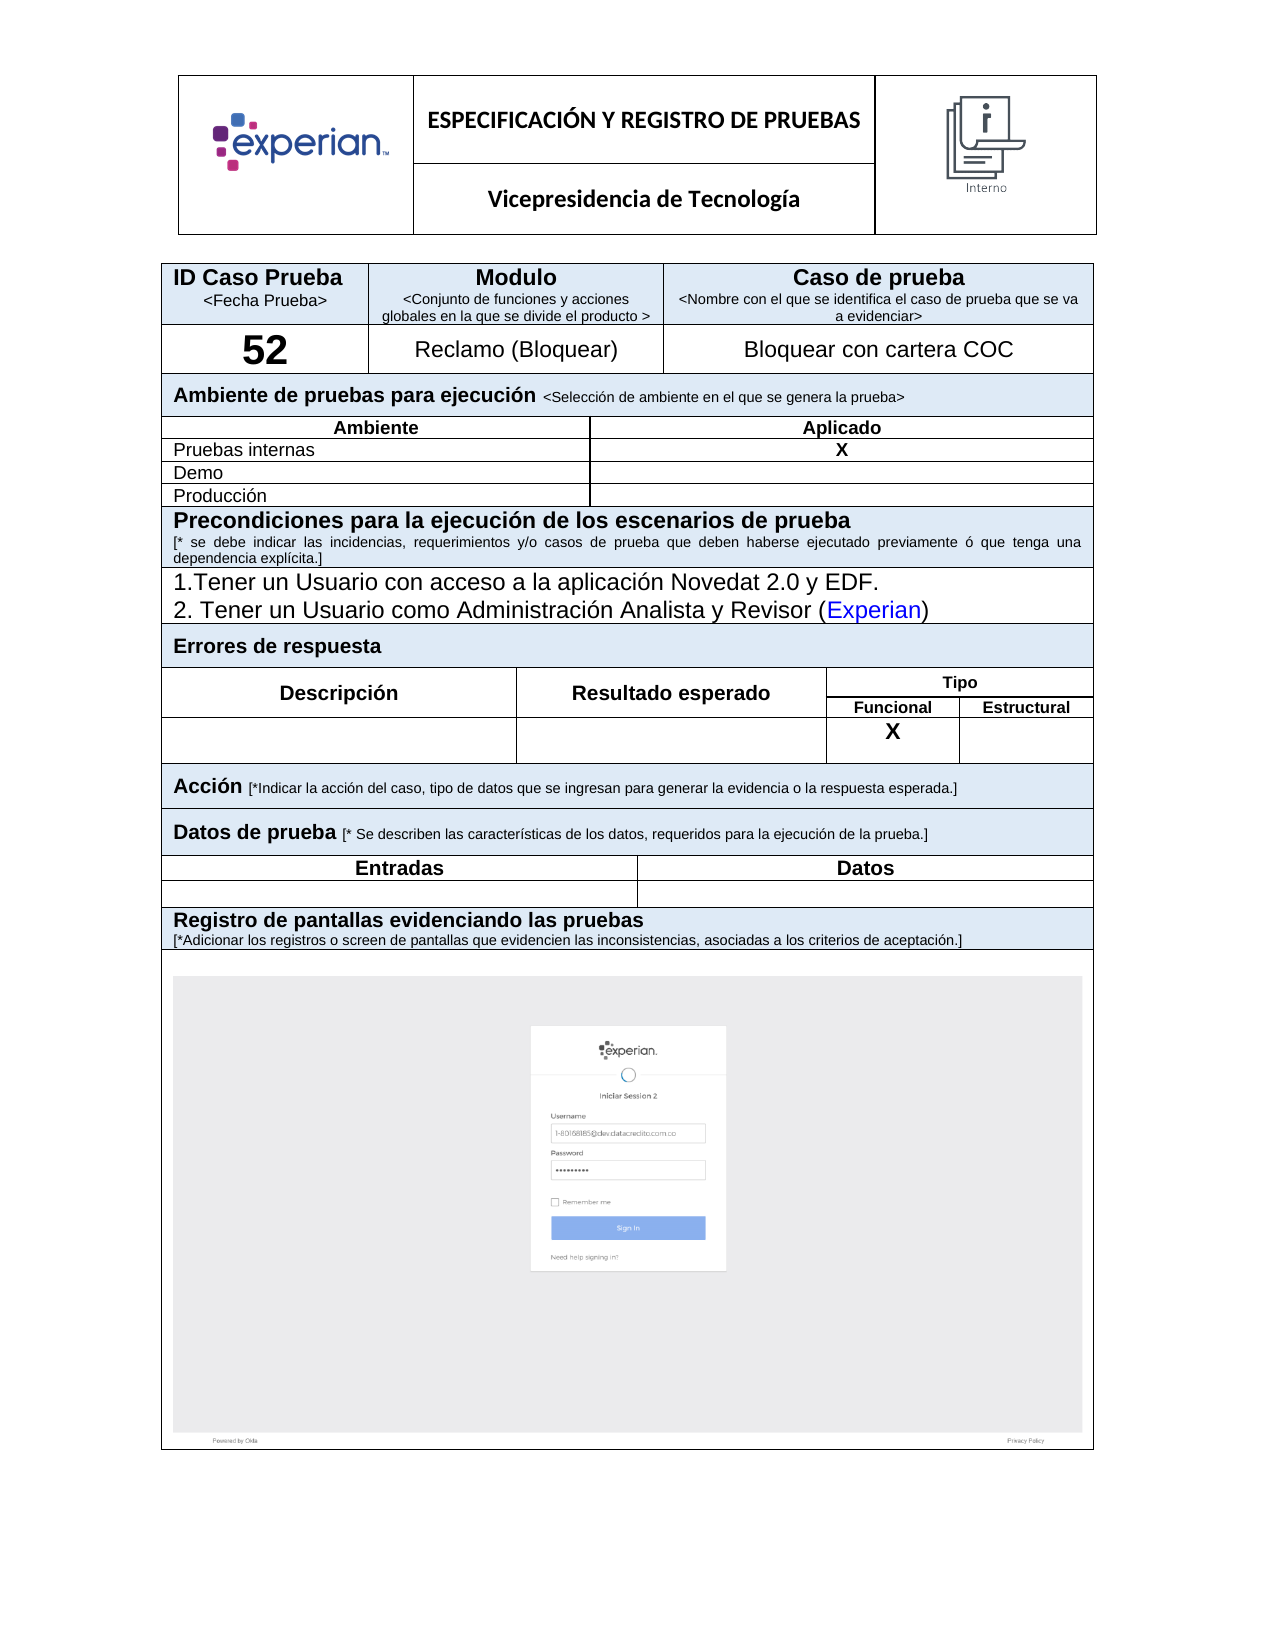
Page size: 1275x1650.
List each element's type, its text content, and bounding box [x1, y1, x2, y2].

table_cell [162, 881, 637, 907]
table_cell Registro de pantallas evidenciando las pruebas [*Adicionar los registros o screen de pantallas que evidencien las inconsistencias, asociadas a los criterios de aceptación.] [162, 908, 1093, 949]
table_header ID Caso Prueba <Fecha Prueba> [162, 264, 368, 324]
table_cell Reclamo (Bloquear) [369, 325, 663, 373]
table_cell Datos de prueba [* Se describen las características de los datos, requeridos para la ejecución de la prueba.] [162, 809, 1093, 855]
table_cell [591, 462, 1093, 483]
table_cell Precondiciones para la ejecución de los escenarios de prueba [* se debe indicar las incidencias, requerimientos y/o casos de prueba que deben haberse ejecutado previamente ó que tenga una dependencia explícita.] [162, 507, 1093, 567]
table_cell Aplicado [591, 417, 1093, 438]
table_cell 52 [162, 325, 368, 373]
table_cell 1.Tener un Usuario con acceso a la aplicación Novedat 2.0 y EDF. 2. Tener un Usuario como Administración Analista y Revisor (Experian) [162, 568, 1093, 623]
table_cell Demo [162, 462, 589, 483]
table_cell Entradas [162, 856, 637, 880]
table_header Caso de prueba <Nombre con el que se identifica el caso de prueba que se va a evidenciar> [664, 264, 1093, 324]
table_cell X [591, 439, 1093, 461]
table_cell Funcional [827, 698, 959, 717]
picture [191, 91, 401, 192]
table_cell Datos [638, 856, 1093, 880]
table_cell [638, 881, 1093, 907]
table_cell Ambiente [162, 417, 589, 438]
table_cell [591, 484, 1093, 506]
table_cell Descripción [162, 668, 516, 717]
table_cell Pruebas internas [162, 439, 589, 461]
table_header Modulo <Conjunto de funciones y acciones globales en la que se divide el producto > [369, 264, 663, 324]
table_cell [960, 718, 1093, 763]
table_cell Ambiente de pruebas para ejecución <Selección de ambiente en el que se genera la prueba> [162, 374, 1093, 416]
table_cell Errores de respuesta [162, 624, 1093, 667]
picture [173, 976, 1083, 1449]
table_cell Tipo [827, 668, 1093, 696]
table_cell X [827, 718, 959, 763]
table_cell Acción [*Indicar la acción del caso, tipo de datos que se ingresan para generar la evidencia o la respuesta esperada.] [162, 764, 1093, 808]
table_cell Bloquear con cartera COC [664, 325, 1093, 373]
table_cell [162, 718, 516, 763]
table_cell Producción [162, 484, 589, 506]
picture [946, 91, 1026, 193]
table_cell [517, 718, 826, 763]
table_cell Estructural [960, 698, 1093, 717]
table_cell Resultado esperado [517, 668, 826, 717]
table_cell [162, 950, 1093, 1449]
